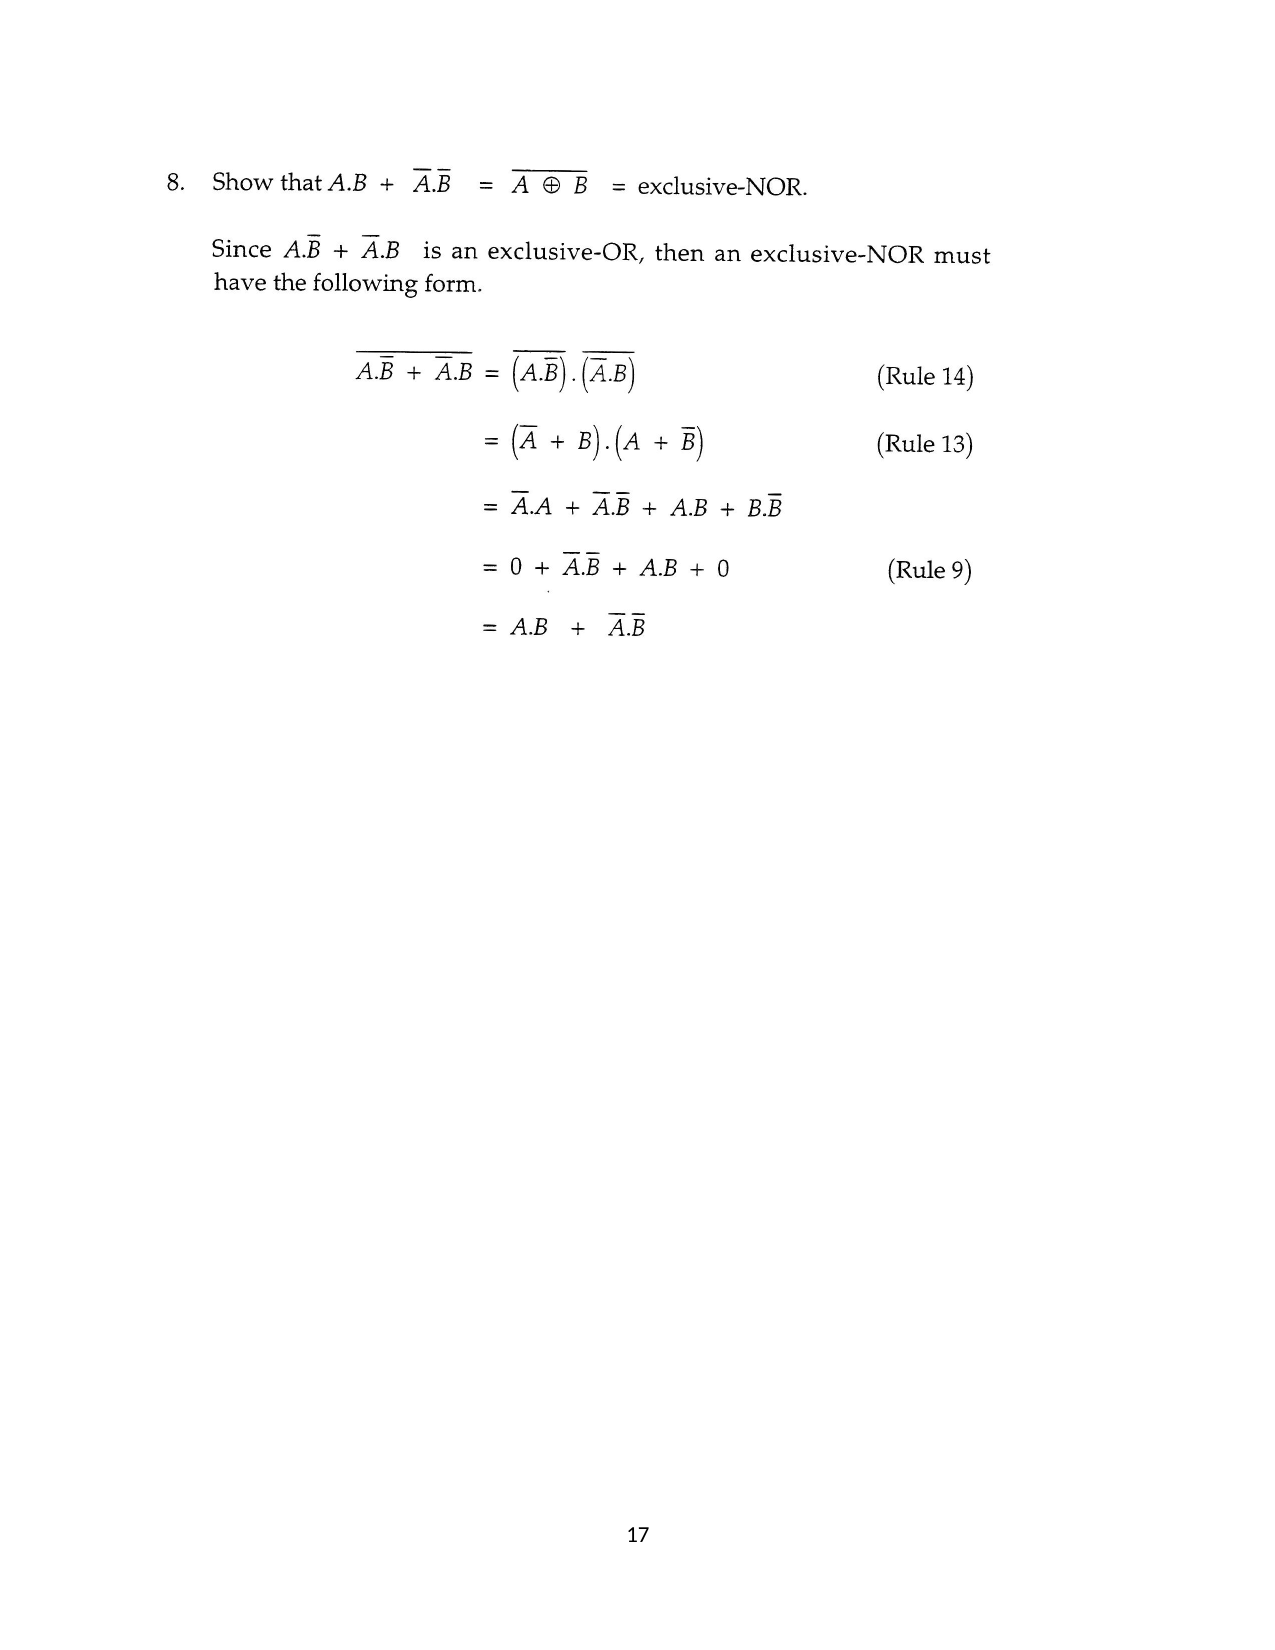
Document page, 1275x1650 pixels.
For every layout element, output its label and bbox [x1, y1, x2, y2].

picture [150, 150, 1005, 750]
